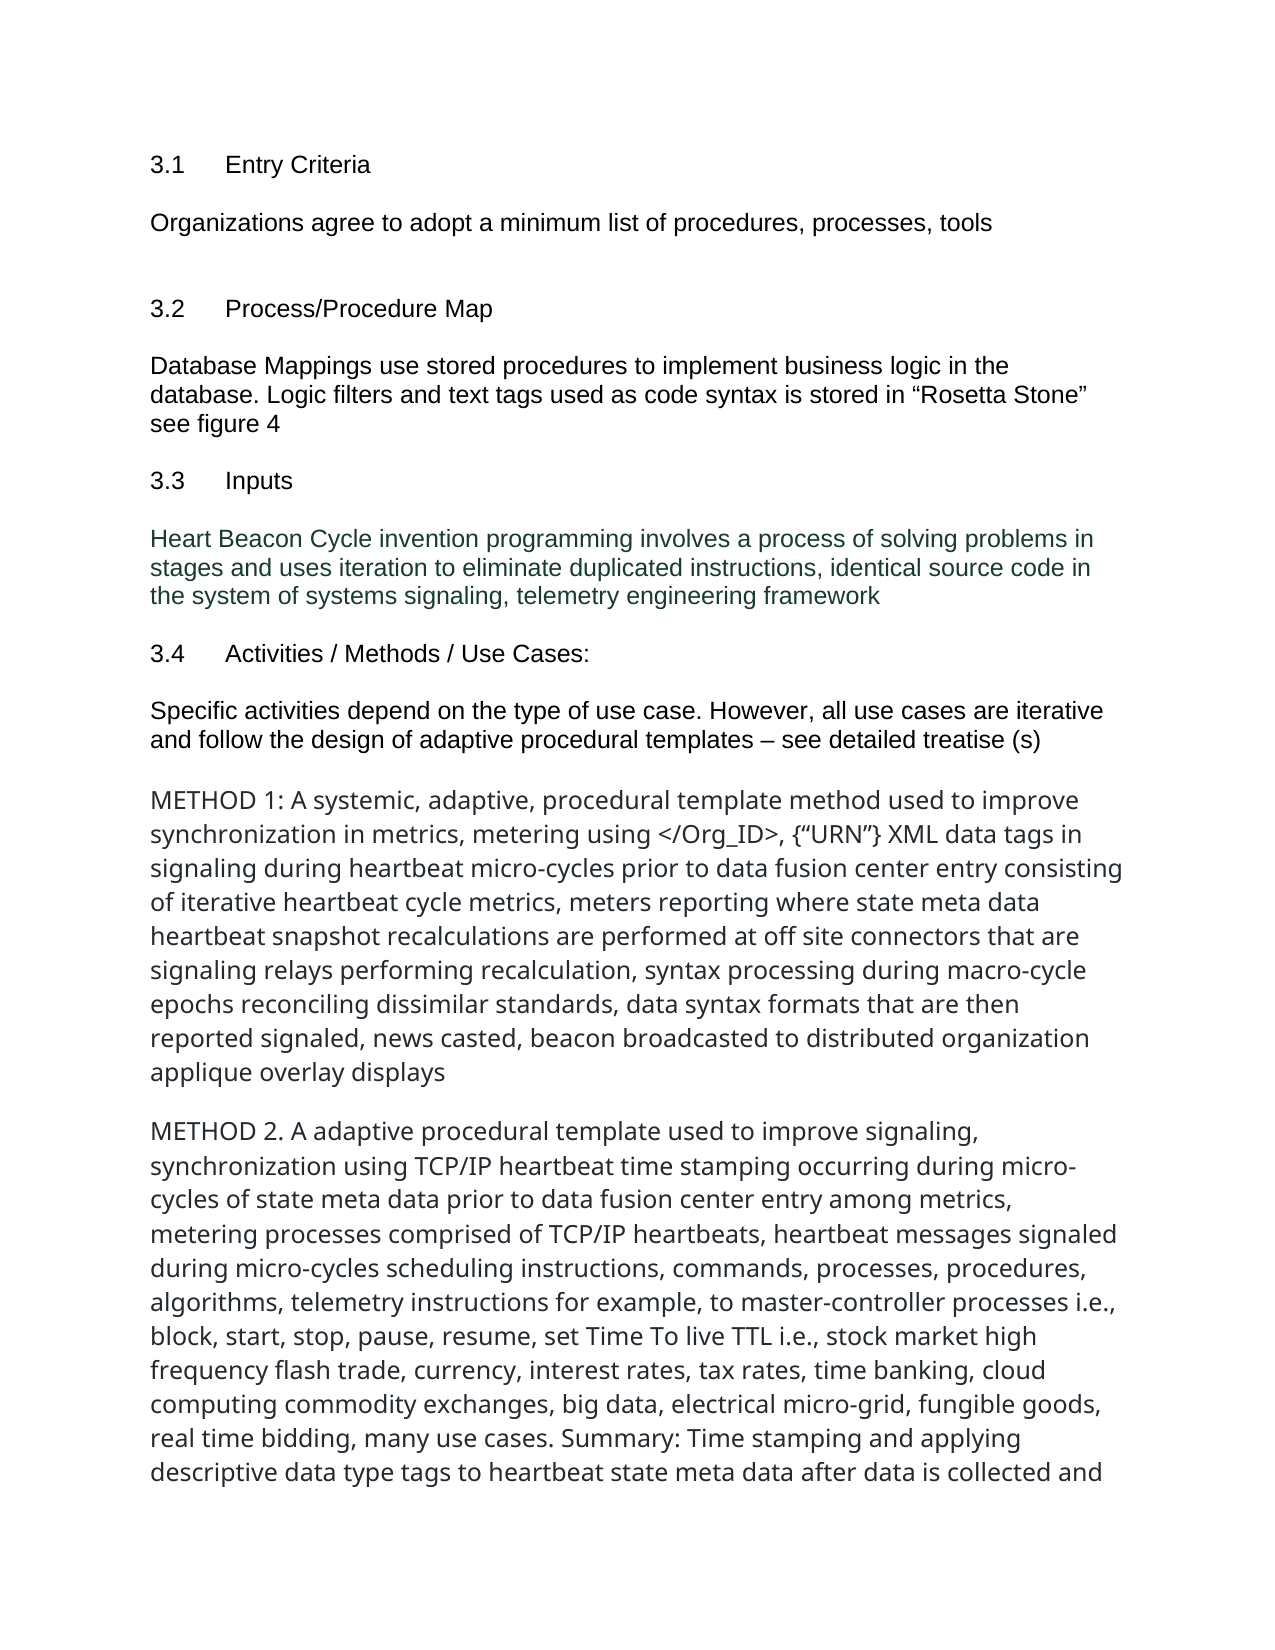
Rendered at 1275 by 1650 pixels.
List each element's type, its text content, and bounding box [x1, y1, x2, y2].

text METHOD 1: A systemic, adaptive, procedural template method used to improve synchronization in metrics, metering using </Org_ID>, {“URN”} XML data tags in signaling during heartbeat micro-cycles prior to data fusion center entry consisting of iterative heartbeat cycle metrics, meters reporting where state meta data heartbeat snapshot recalculations are performed at off site connectors that are signaling relays performing recalculation, syntax processing during macro-cycle epochs reconciling dissimilar standards, data syntax formats that are then reported signaled, news casted, beacon broadcasted to distributed organization applique overlay displays [150, 782, 1125, 1089]
text 3.2 Process/Procedure Map [150, 294, 1125, 322]
text Specific activities depend on the type of use case. However, all use cases are iterative and follow the design of adaptive procedural templates – see detailed treatise (s) [150, 696, 1125, 754]
text 3.1 Entry Criteria [150, 150, 1125, 179]
text 3.4 Activities / Methods / Use Cases: [150, 639, 1125, 667]
text Organizations agree to adopt a minimum list of procedures, processes, tools [150, 207, 1125, 265]
text Database Mappings use stored procedures to implement business logic in the database. Logic filters and text tags used as code syntax is stored in “Rosetta Stone” see figure 4 [150, 351, 1125, 437]
text Heart Beacon Cycle invention programming involves a process of solving problems in stages and uses iteration to eliminate duplicated instructions, identical source code in the system of systems signaling, telemetry engineering framework [150, 524, 1125, 610]
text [150, 1114, 1125, 1489]
text 3.3 Inputs [150, 466, 1125, 495]
